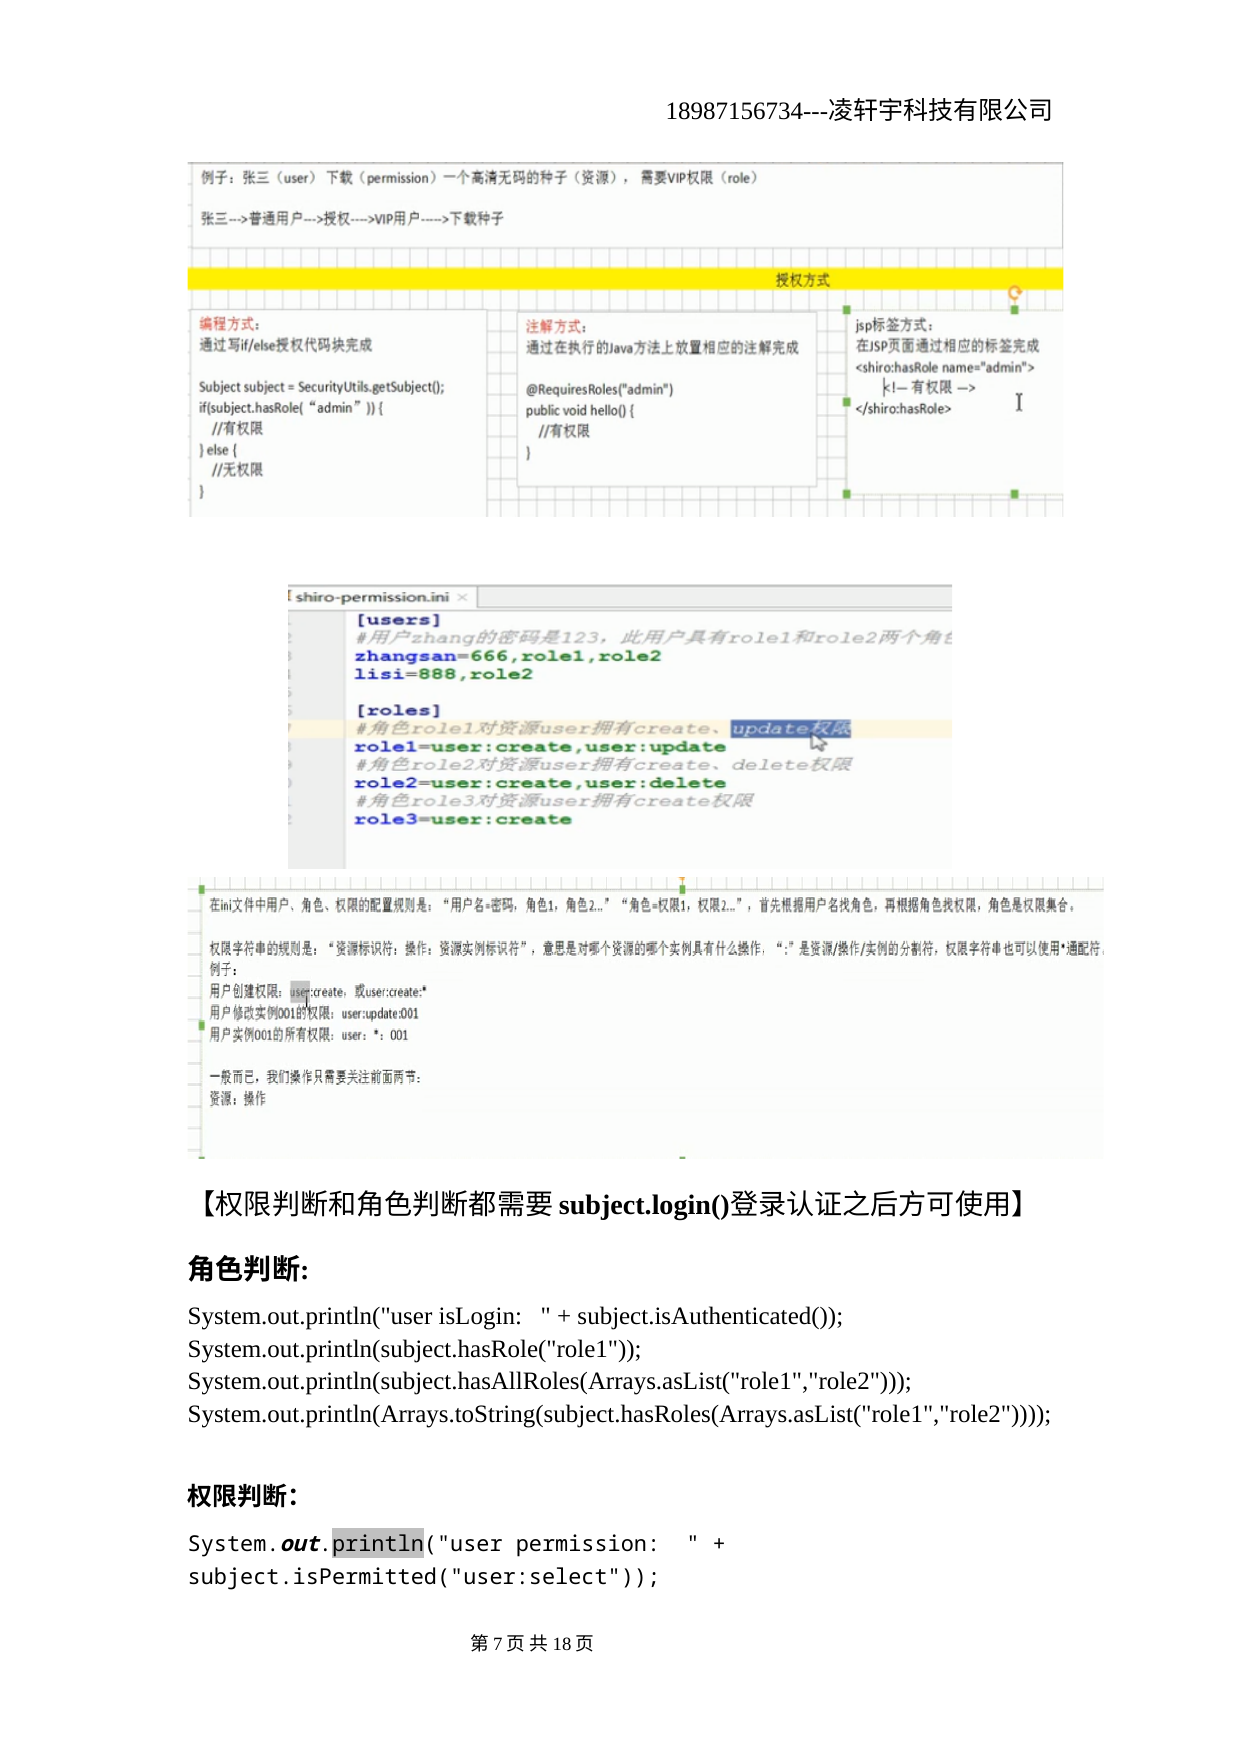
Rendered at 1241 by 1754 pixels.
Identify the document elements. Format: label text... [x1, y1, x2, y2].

text System.out.println("user permission: " + subject.isPermitted("user:select")); [187, 1527, 1053, 1592]
picture [187, 162, 1064, 517]
text 权限判断： [187, 1462, 1053, 1527]
text System.out.println(subject.hasAllRoles(Arrays.asList("role1","role2"))); [187, 1364, 1053, 1397]
text System.out.println("user isLogin: " + subject.isAuthenticated()); [187, 1299, 1053, 1332]
text 【权限判断和角色判断都需要subject.login()登录认证之后方可使用】 [187, 1169, 1053, 1234]
picture [288, 584, 953, 869]
text System.out.println(Arrays.toString(subject.hasRoles(Arrays.asList("role1","role2")))); [187, 1397, 1053, 1429]
text 角色判断: [187, 1234, 1053, 1299]
text System.out.println(subject.hasRole("role1")); [187, 1332, 1053, 1364]
picture [187, 877, 1104, 1159]
